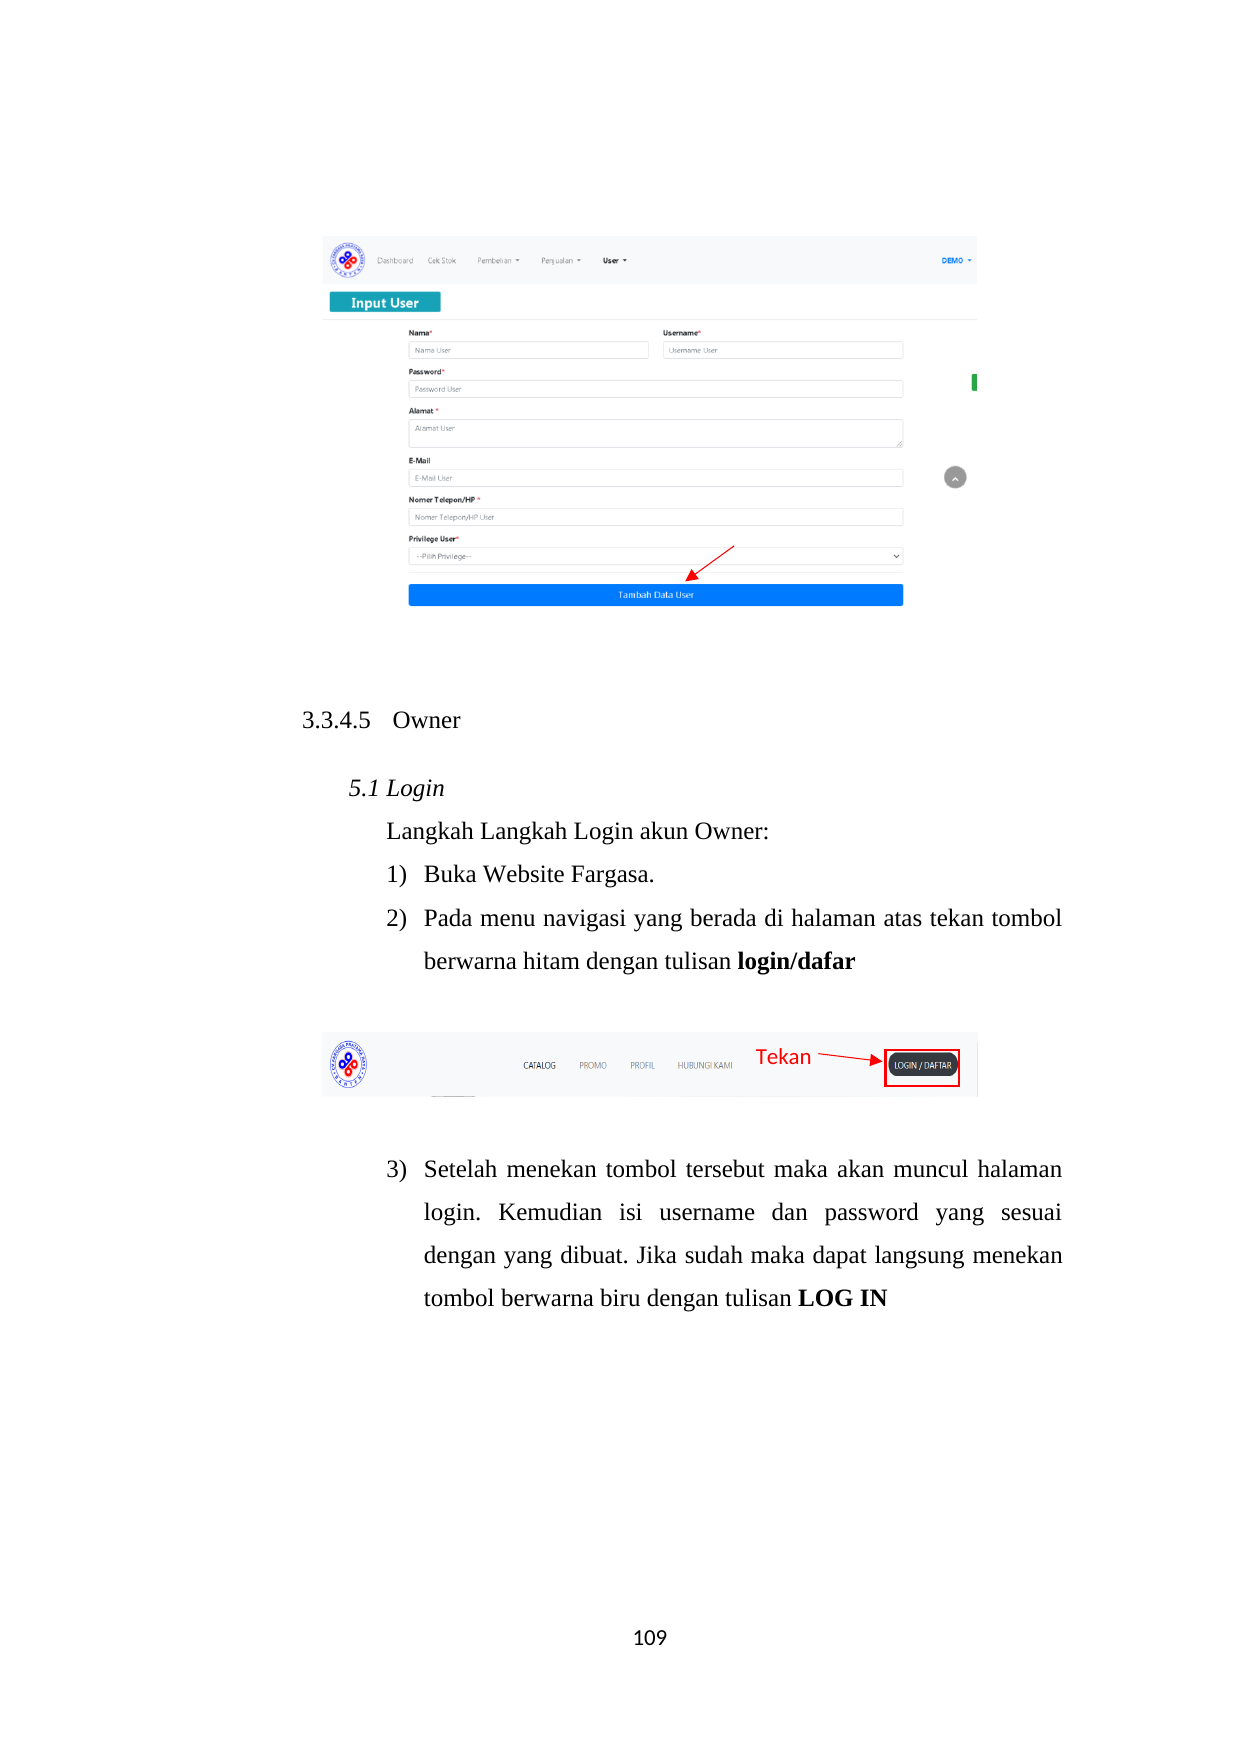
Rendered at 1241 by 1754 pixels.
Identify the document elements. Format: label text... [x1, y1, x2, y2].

list Pada menu navigasi yang berada di halaman atas tekan tombol berwarna hitam dengan tulisan login/dafar [386, 903, 1063, 974]
picture [321, 1032, 978, 1097]
list Setelah menekan tombol tersebut maka akan muncul halaman login. Kemudian isi username dan password yang sesuai dengan yang dibuat. Jika sudah maka dapat langsung menekan tombol berwarna biru dengan tulisan LOG IN [386, 1154, 1063, 1312]
text Langkah Langkah Login akun Owner: [236, 816, 1063, 845]
picture [322, 236, 977, 628]
subtitle Owner [302, 705, 1063, 734]
list 5.1 Login [349, 773, 1063, 802]
list Buka Website Fargasa. [386, 859, 1063, 888]
